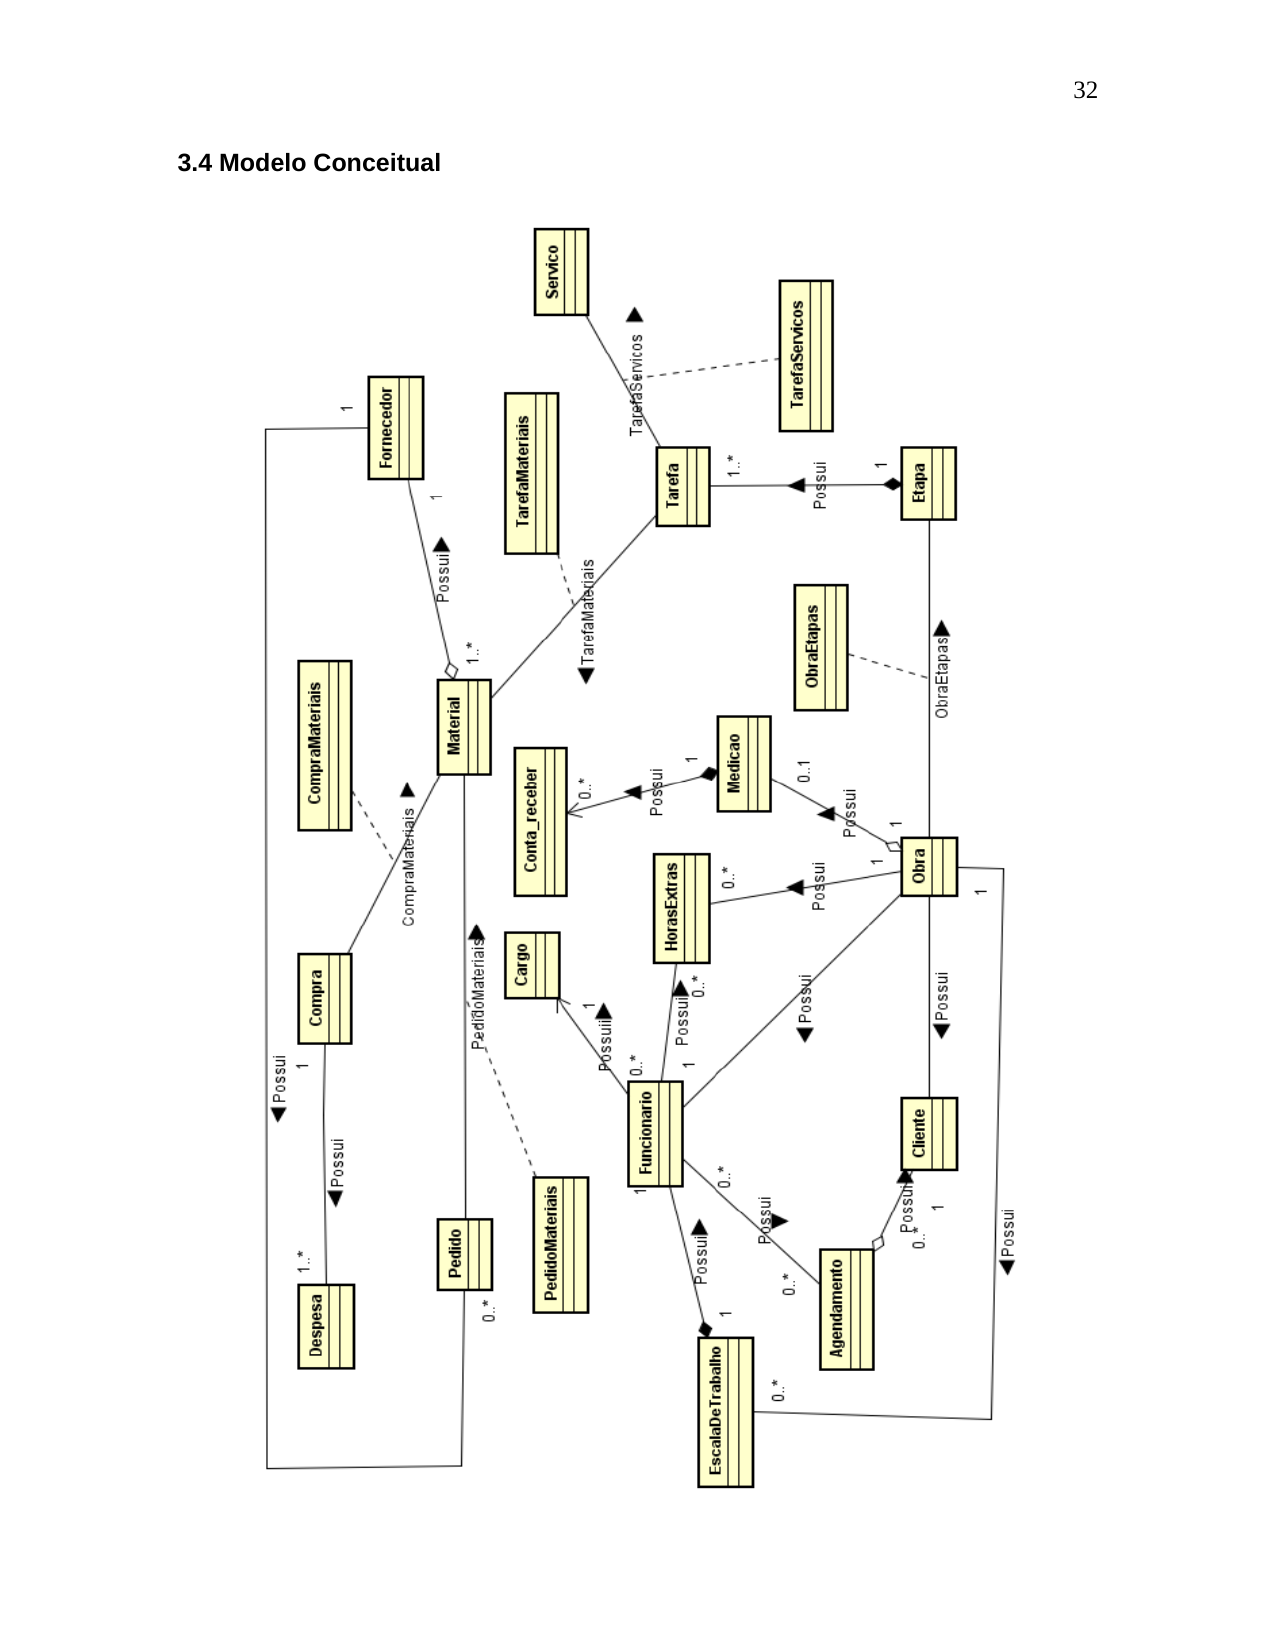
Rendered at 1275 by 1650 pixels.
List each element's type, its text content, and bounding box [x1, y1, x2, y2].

picture [256, 213, 1022, 1497]
subtitle 3.4 Modelo Conceitual [177, 148, 1098, 177]
